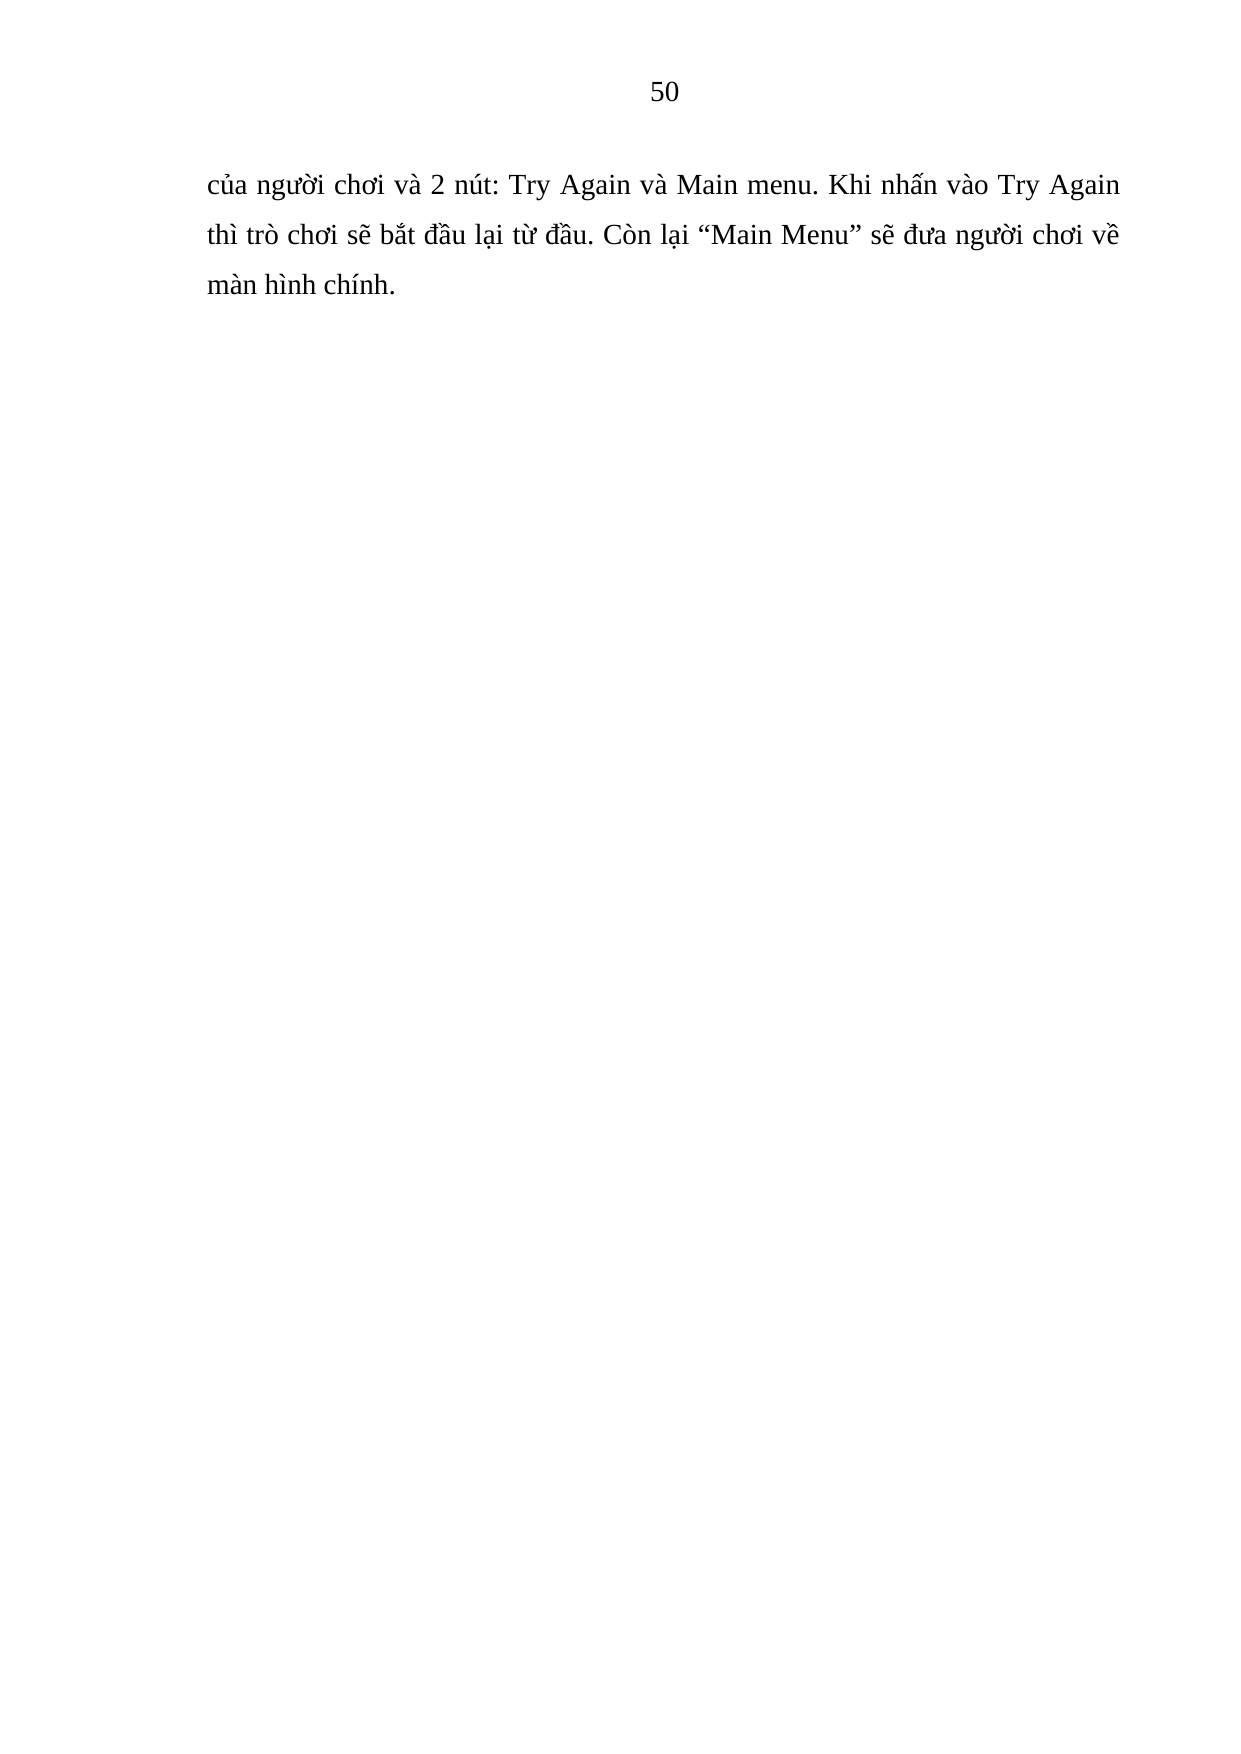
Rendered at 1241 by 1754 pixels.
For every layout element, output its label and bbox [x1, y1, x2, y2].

text [207, 167, 1122, 301]
